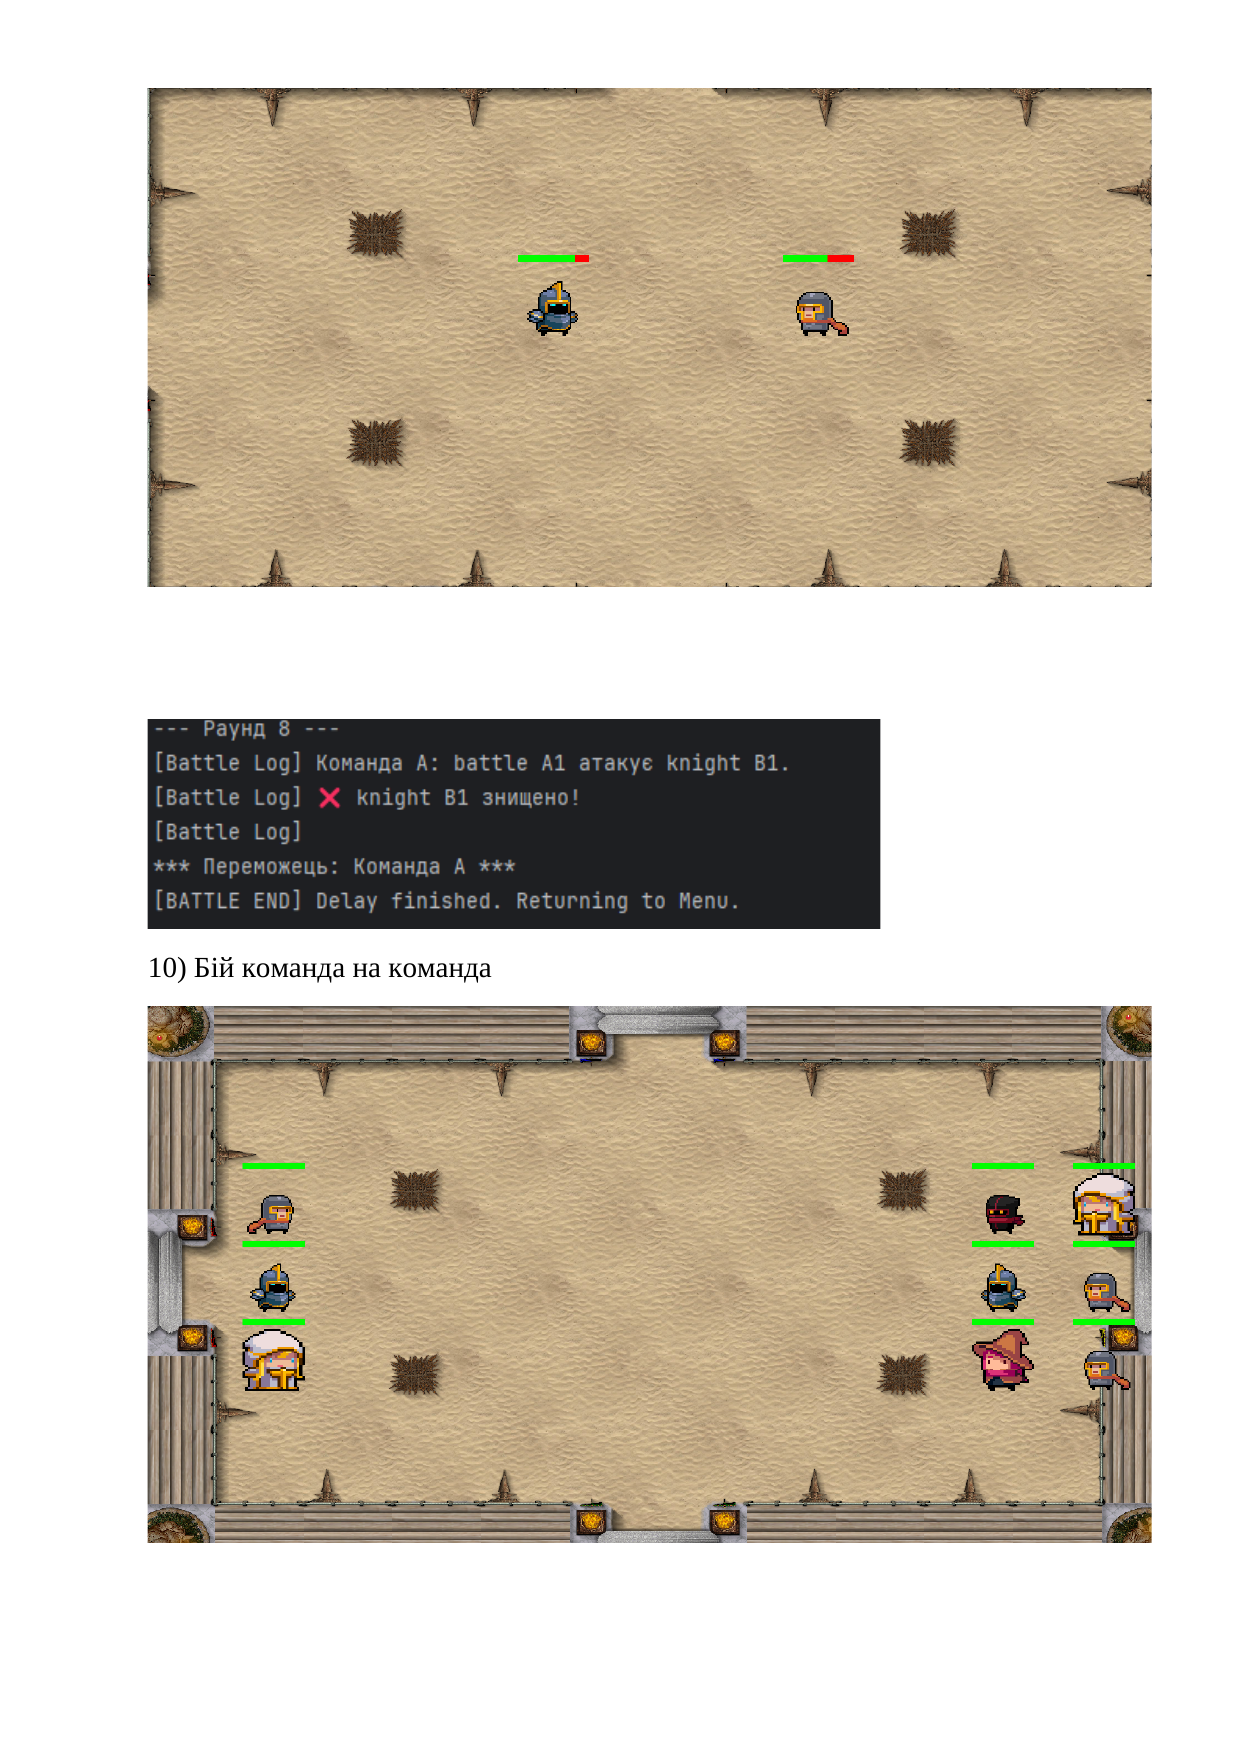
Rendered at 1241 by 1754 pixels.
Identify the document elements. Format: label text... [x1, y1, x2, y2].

text 10) Бій команда на команда [148, 950, 1152, 984]
picture [147, 1006, 1152, 1543]
picture [147, 88, 1152, 587]
picture [147, 719, 881, 929]
